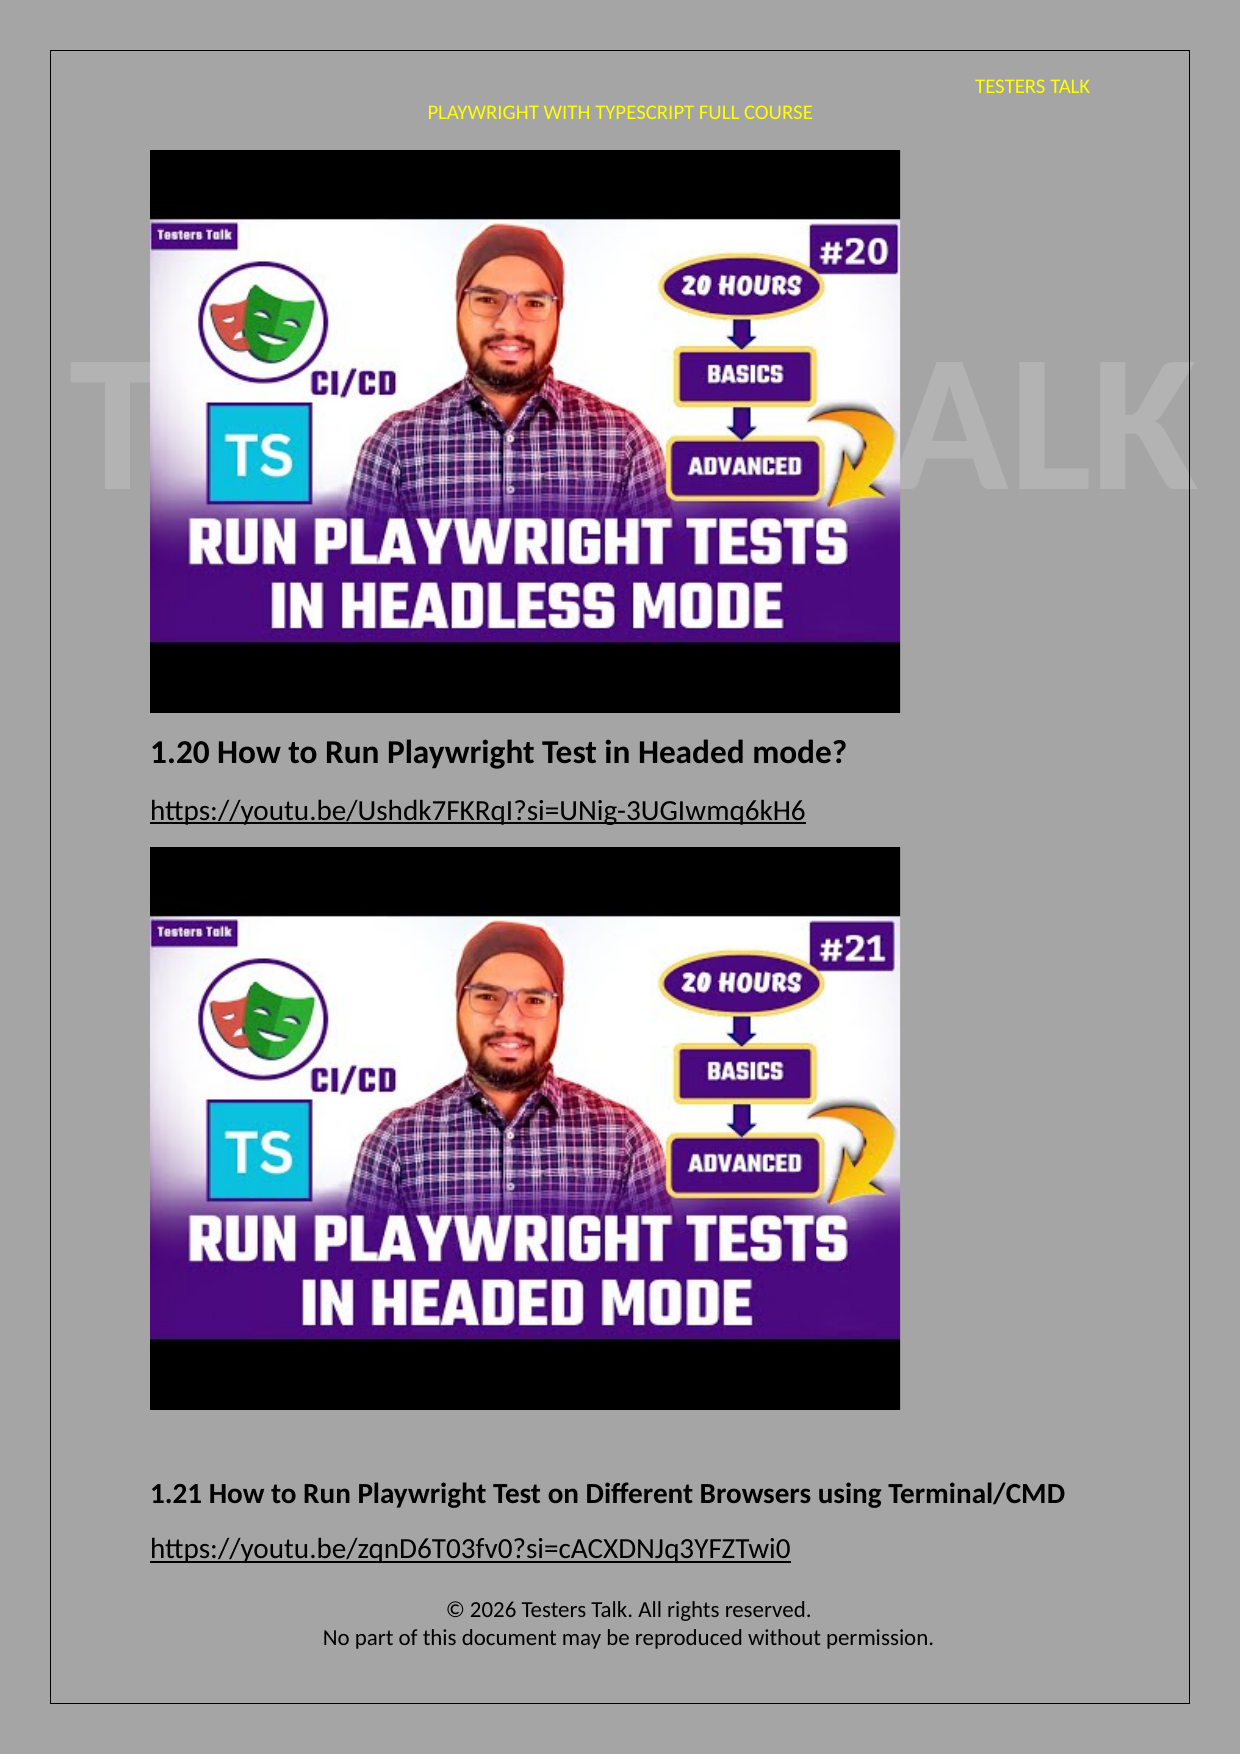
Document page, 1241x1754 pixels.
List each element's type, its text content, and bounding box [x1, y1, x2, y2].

list 1.20 How to Run Playwright Test in Headed mode? [150, 731, 1090, 772]
picture [150, 150, 901, 713]
list 1.21 How to Run Playwright Test on Different Browsers using Terminal/CMD [150, 1475, 1090, 1511]
picture [150, 847, 901, 1410]
list https://youtu.be/zqnD6T03fv0?si=cACXDNJq3YFZTwi0 [150, 1530, 1090, 1566]
list https://youtu.be/Ushdk7FKRqI?si=UNig-3UGIwmq6kH6 [150, 792, 1090, 828]
